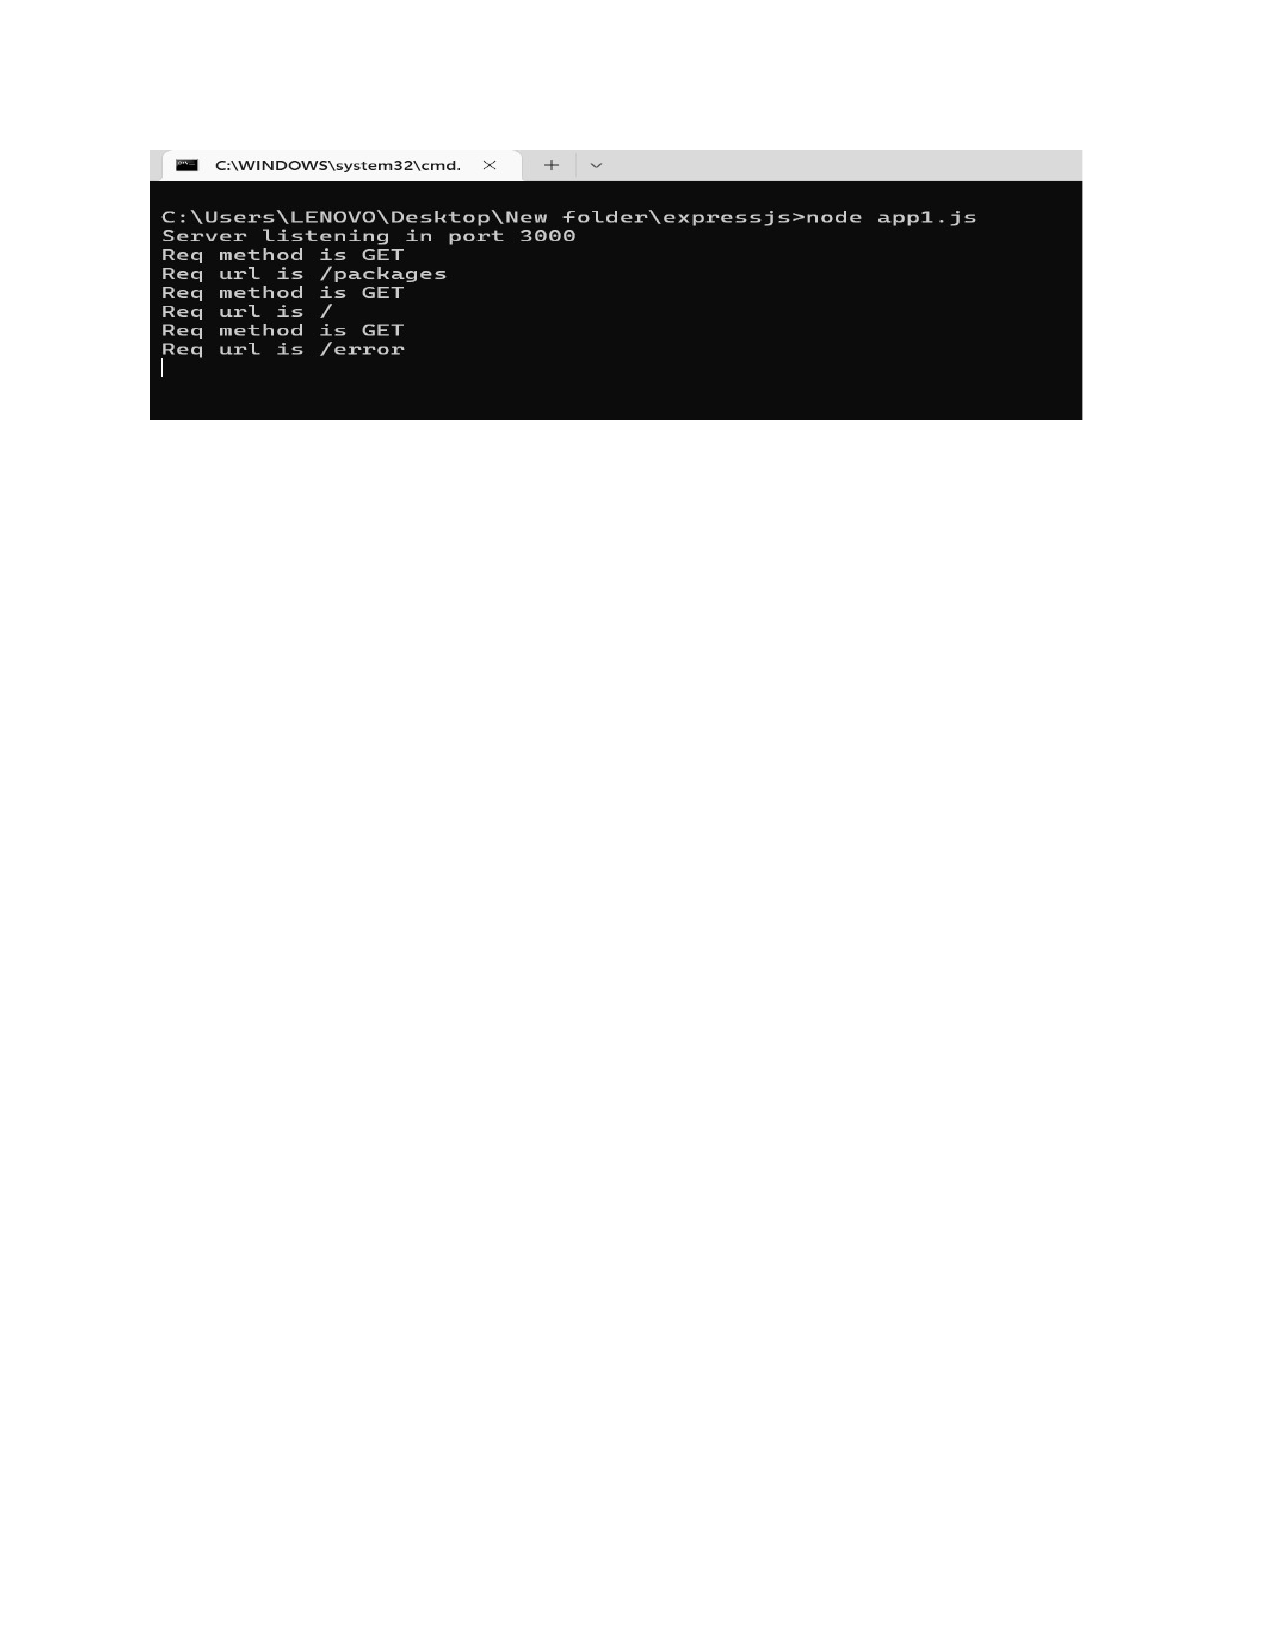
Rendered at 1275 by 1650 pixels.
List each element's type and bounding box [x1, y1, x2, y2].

picture [150, 150, 1083, 420]
